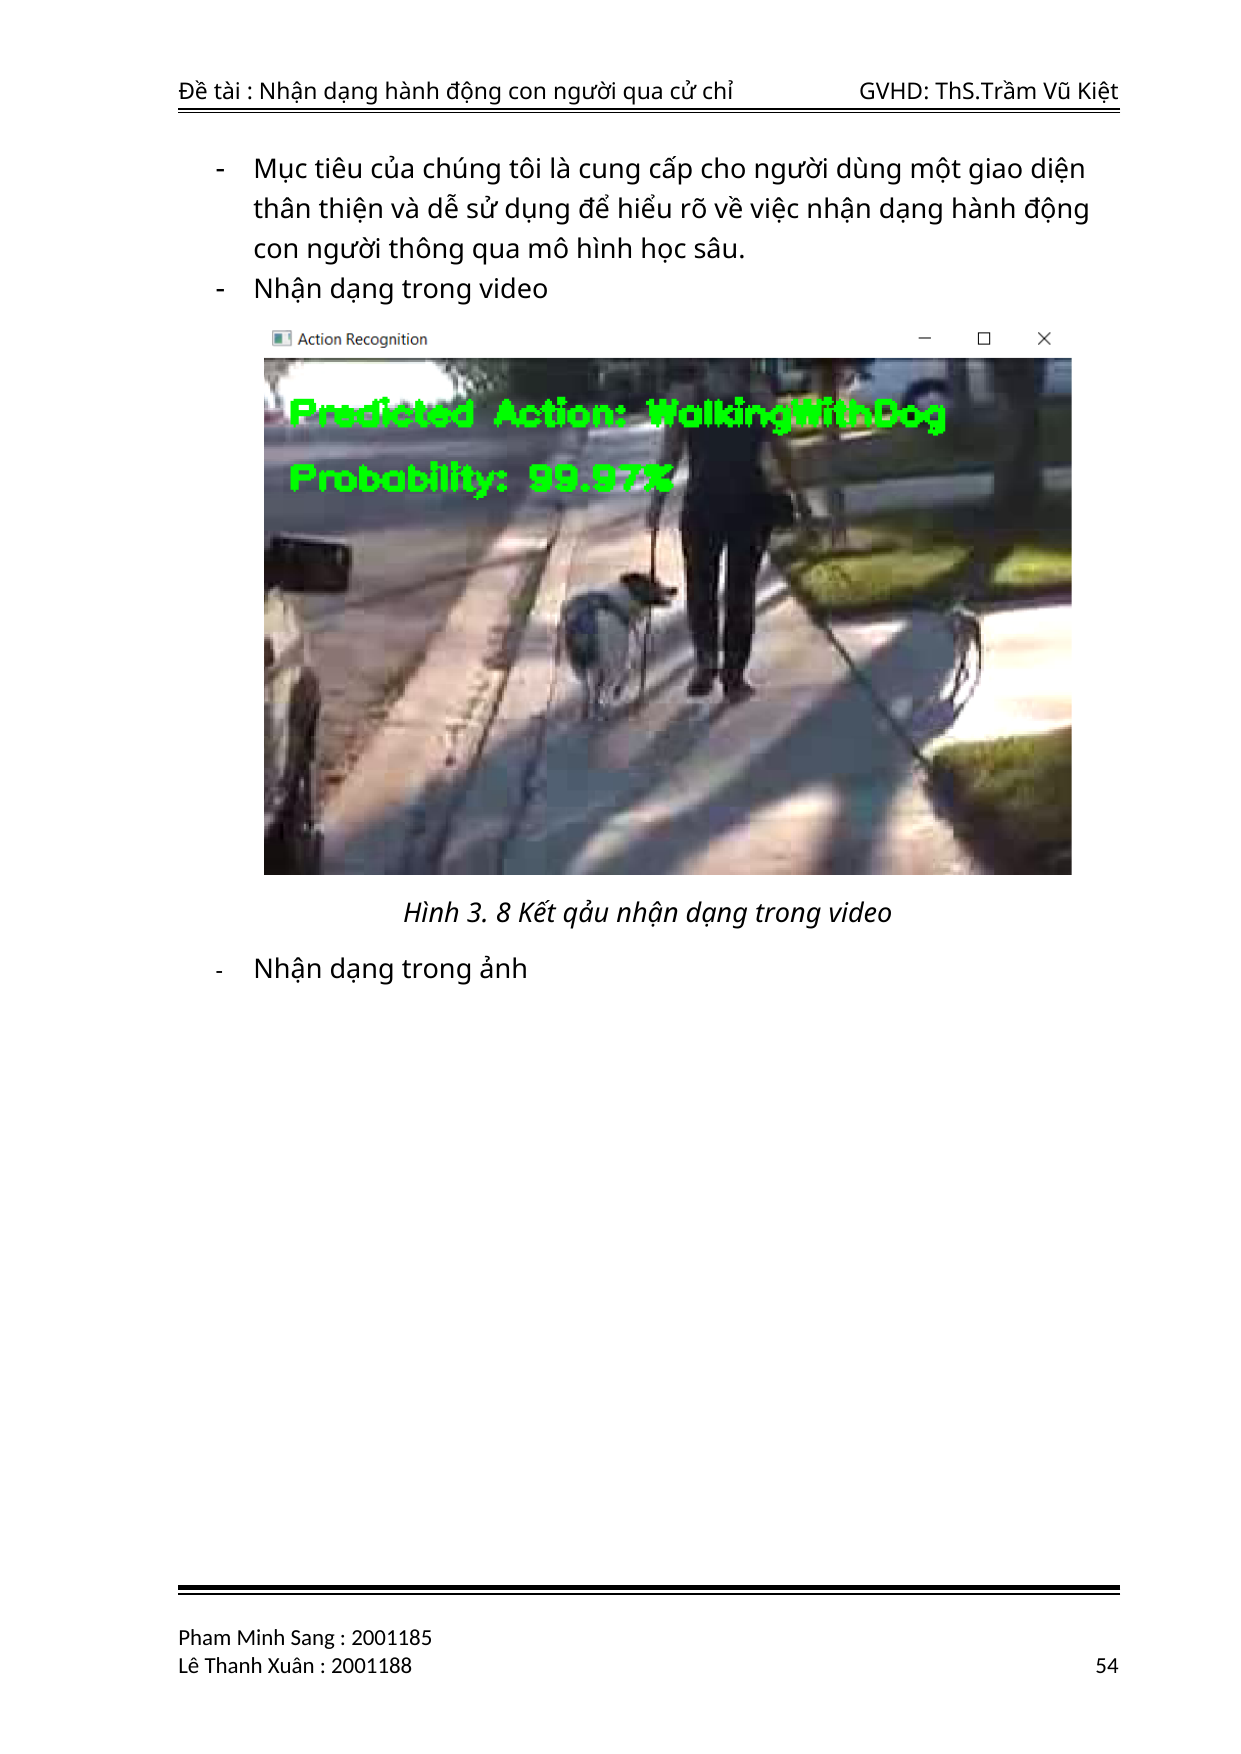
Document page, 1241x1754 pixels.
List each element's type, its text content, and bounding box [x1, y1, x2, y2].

list Nhận dạng trong video [216, 269, 1120, 306]
text Hình 3. 8 Kết qảu nhận dạng trong video [178, 893, 1120, 930]
list Nhận dạng trong ảnh [216, 949, 1120, 986]
list Mục tiêu của chúng tôi là cung cấp cho người dùng một giao diện thân thiện và dễ sử dụng để hiểu rõ về việc nhận dạng hành động con người thông qua mô hình học sâu. [216, 150, 1120, 266]
picture [264, 325, 1072, 875]
